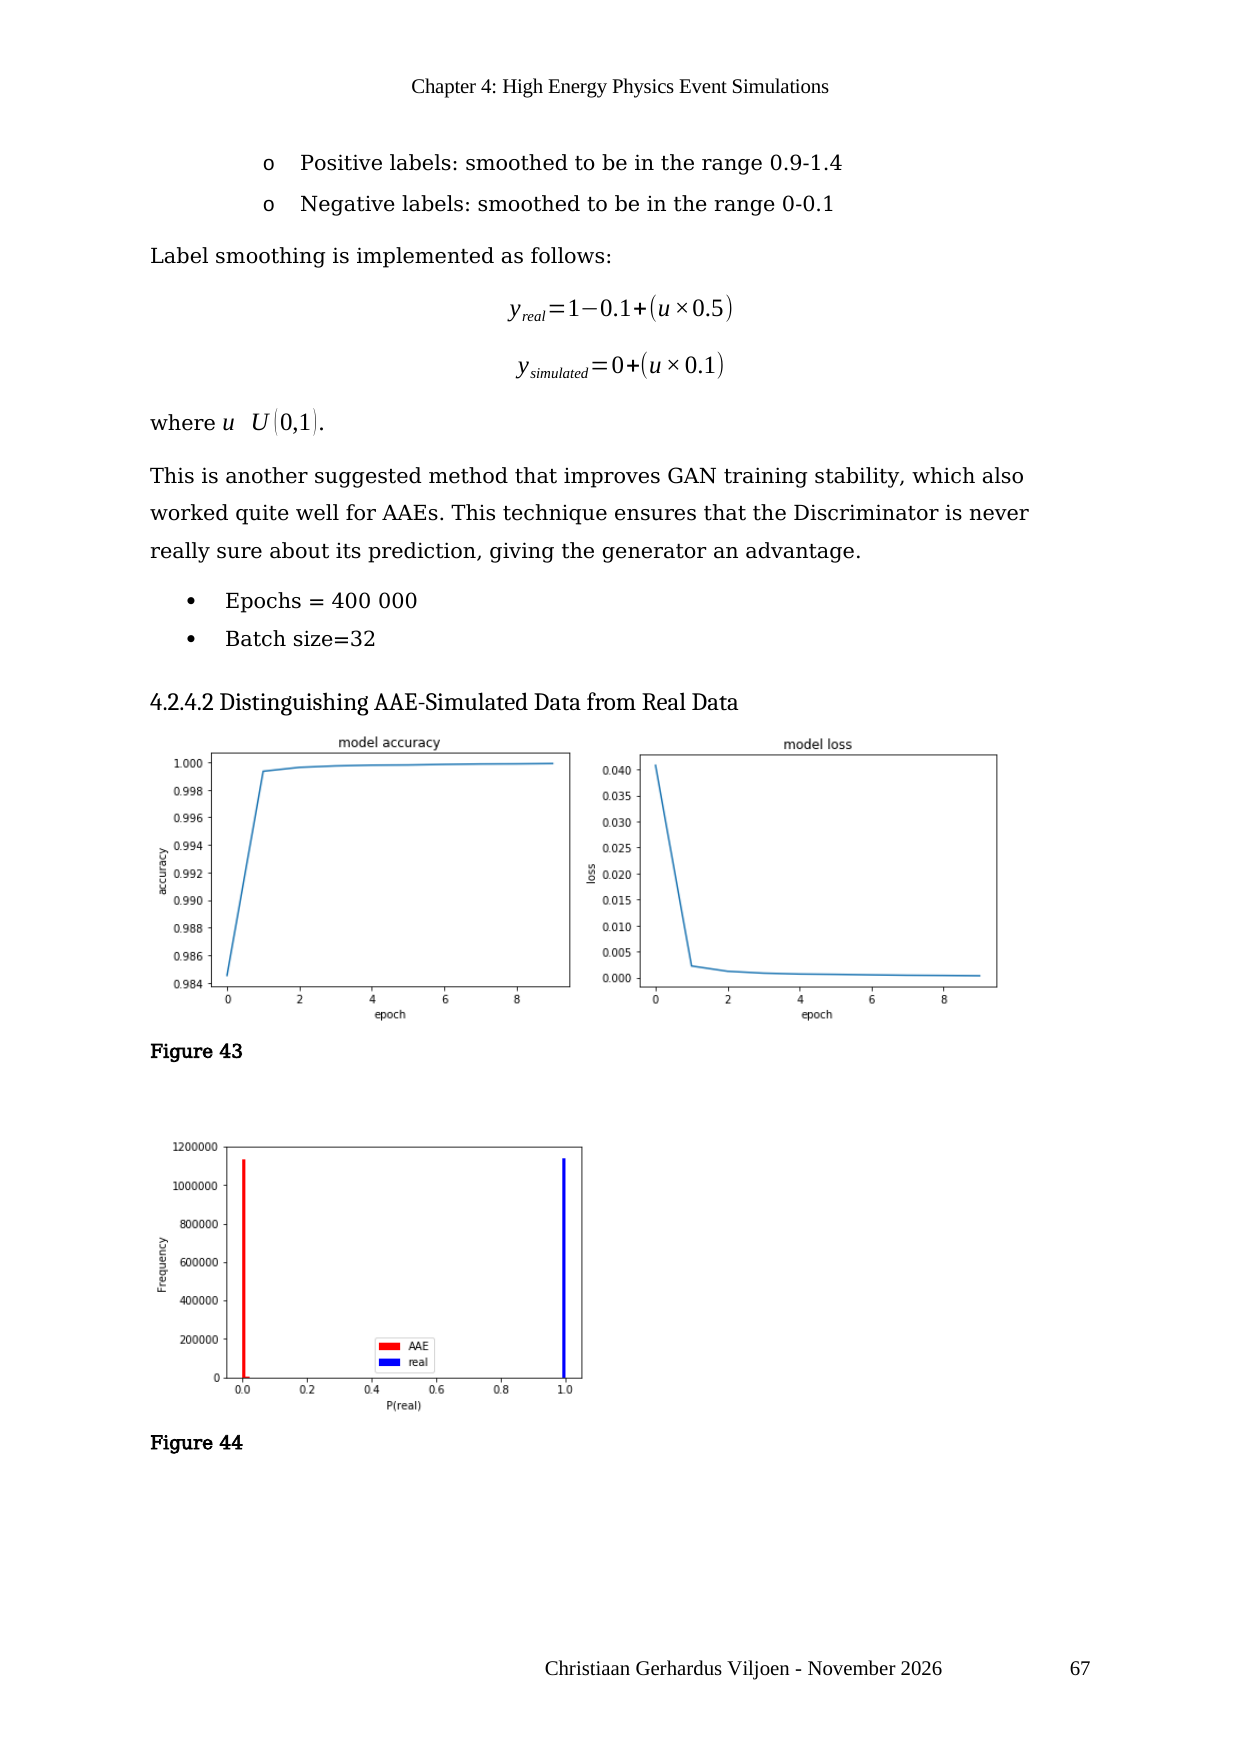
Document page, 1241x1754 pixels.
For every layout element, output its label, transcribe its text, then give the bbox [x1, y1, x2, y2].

picture [150, 729, 1007, 1027]
list Epochs = 400 000 [187, 588, 1090, 613]
subtitle Distinguishing AAE-Simulated Data from Real Data [150, 688, 1090, 717]
list Positive labels: smoothed to be in the range 0.9-1.4 [262, 150, 1090, 177]
list Batch size=32 [187, 625, 1090, 650]
picture [150, 1135, 592, 1418]
text Label smoothing is implemented as follows: [150, 243, 1090, 268]
list Negative labels: smoothed to be in the range 0-0.1 [262, 190, 1090, 217]
text This is another suggested method that improves GAN training stability, which also worked quite well for AAEs. This technique ensures that the Discriminator is never really sure about its prediction, giving the generator an advantage. [150, 463, 1090, 563]
text where [150, 407, 1090, 438]
